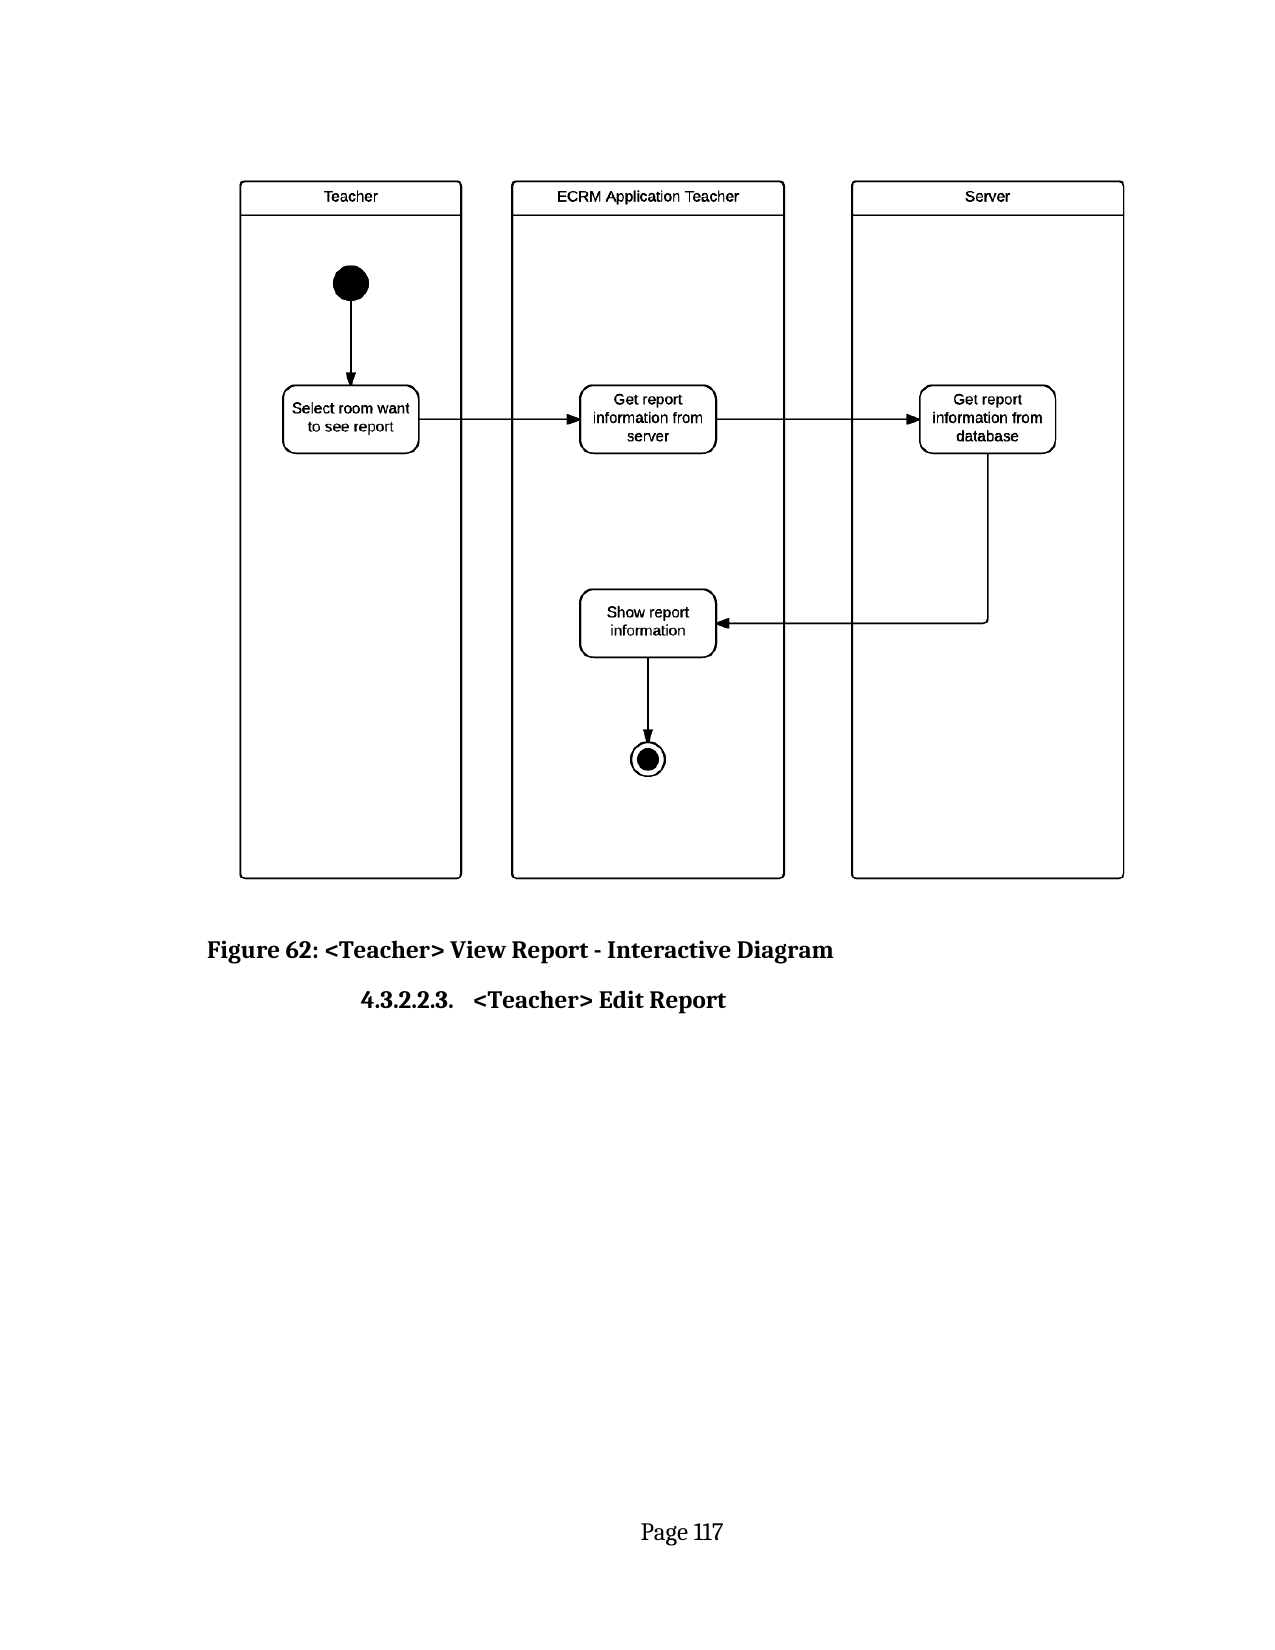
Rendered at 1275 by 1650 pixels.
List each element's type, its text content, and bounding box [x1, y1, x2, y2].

picture [206, 147, 1157, 912]
list <Teacher> Edit Report [454, 986, 1157, 1014]
